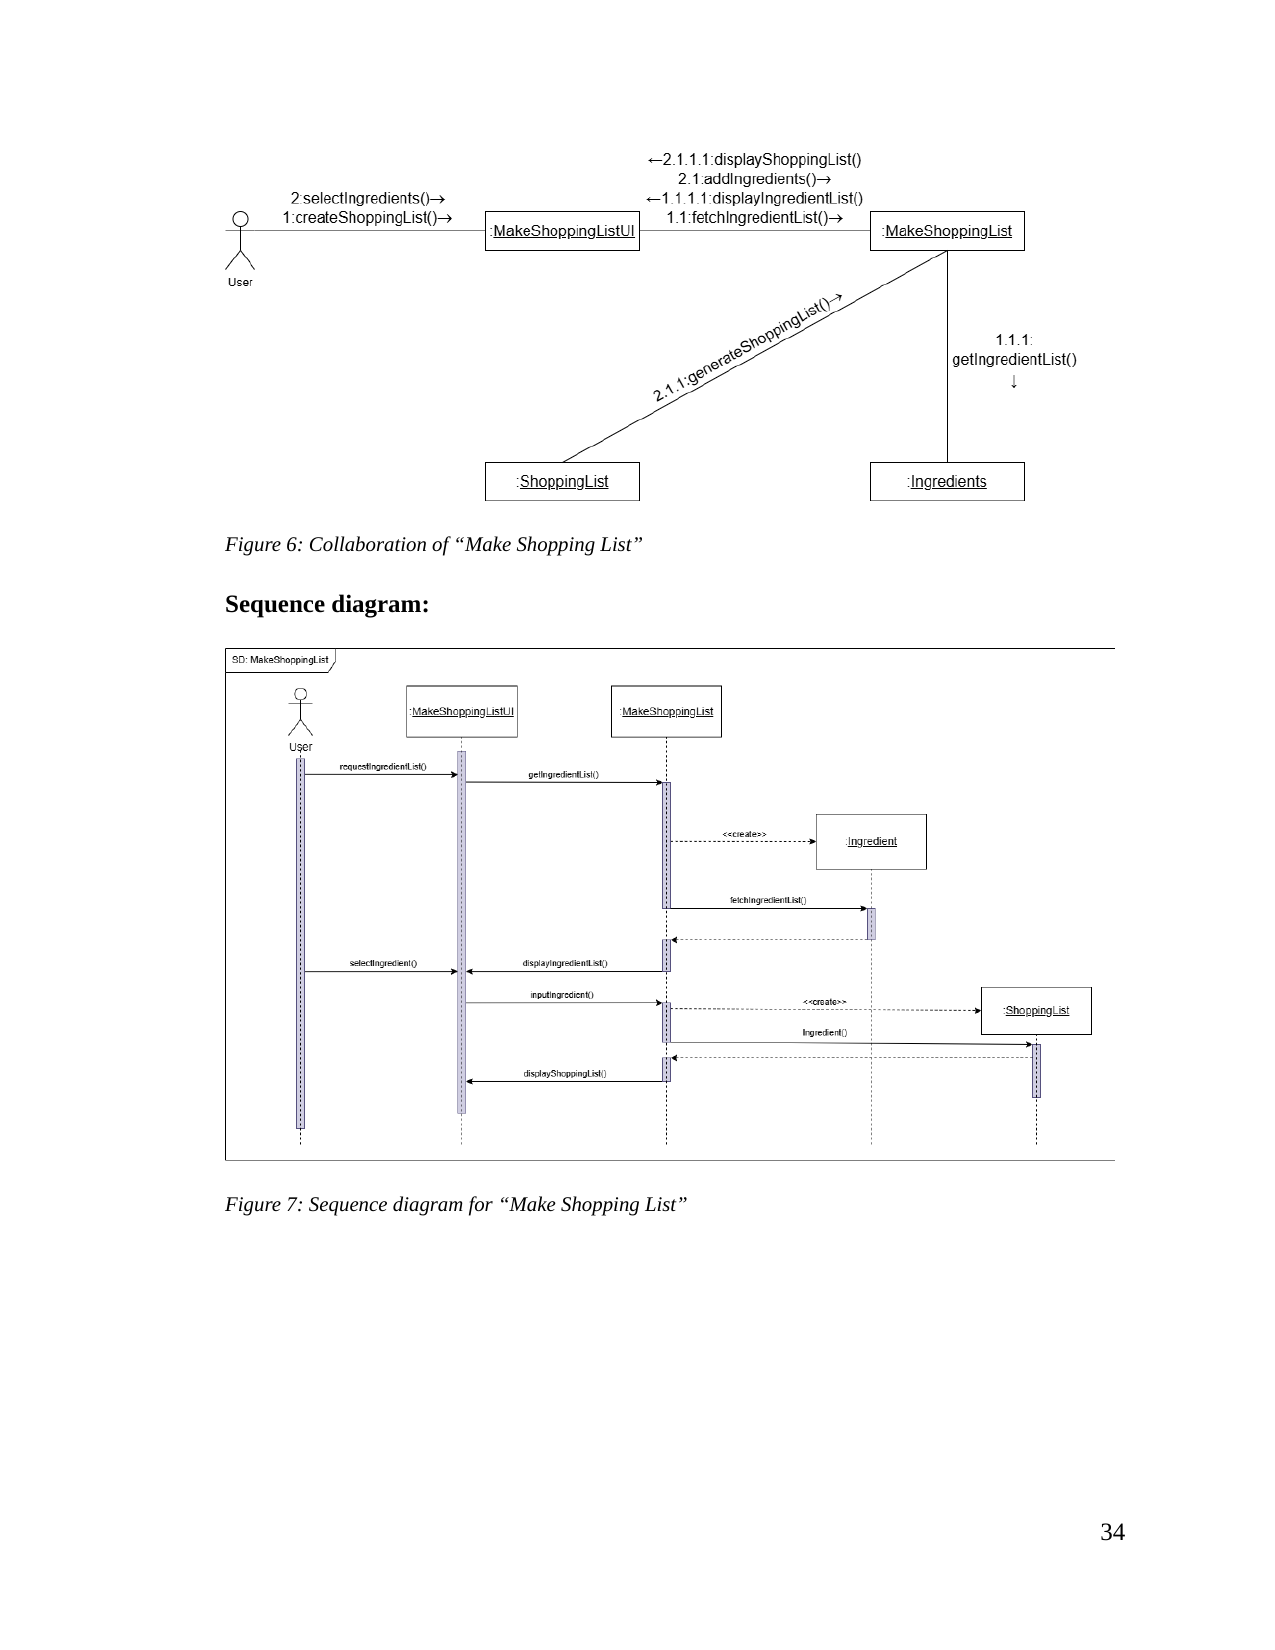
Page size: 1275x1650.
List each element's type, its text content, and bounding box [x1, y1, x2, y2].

picture [225, 648, 1115, 1161]
text Sequence diagram: [225, 589, 1125, 617]
picture [225, 150, 1082, 501]
